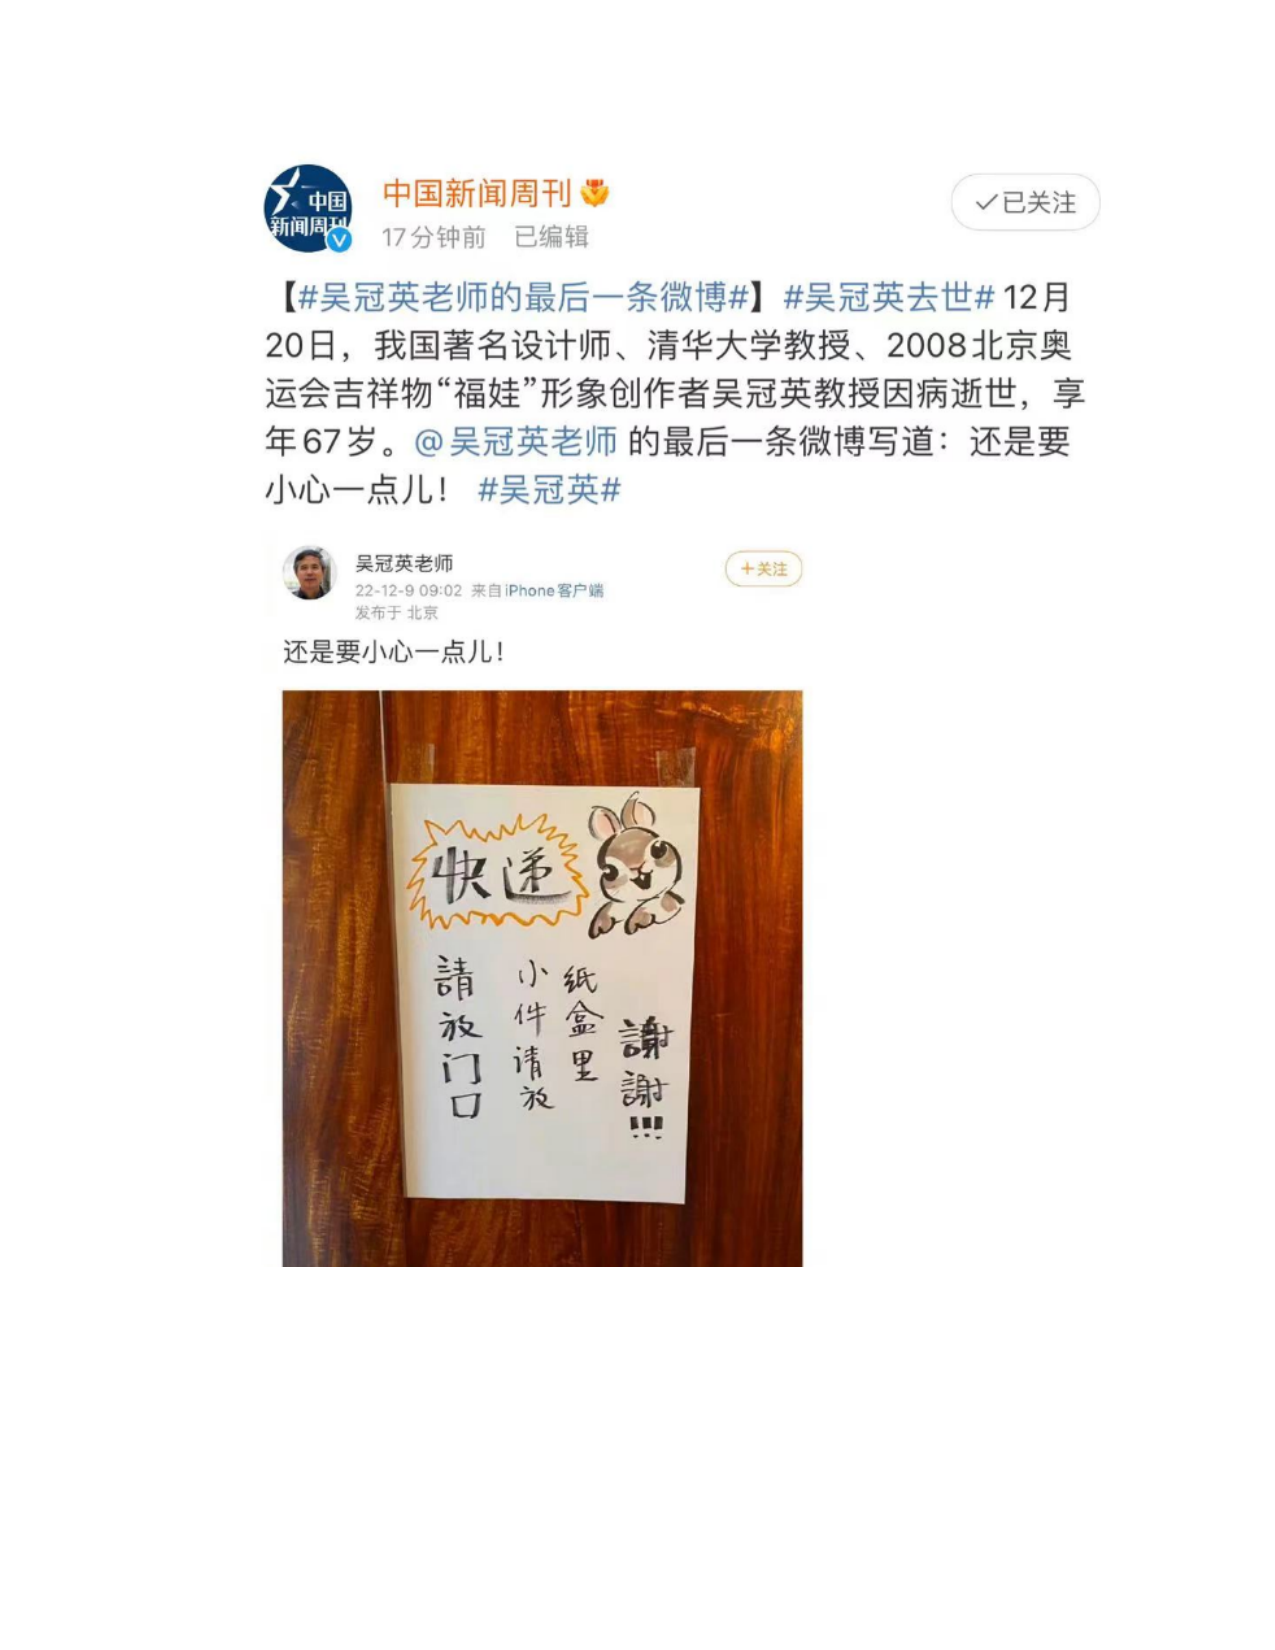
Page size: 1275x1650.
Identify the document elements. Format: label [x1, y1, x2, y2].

picture [231, 150, 1132, 1267]
